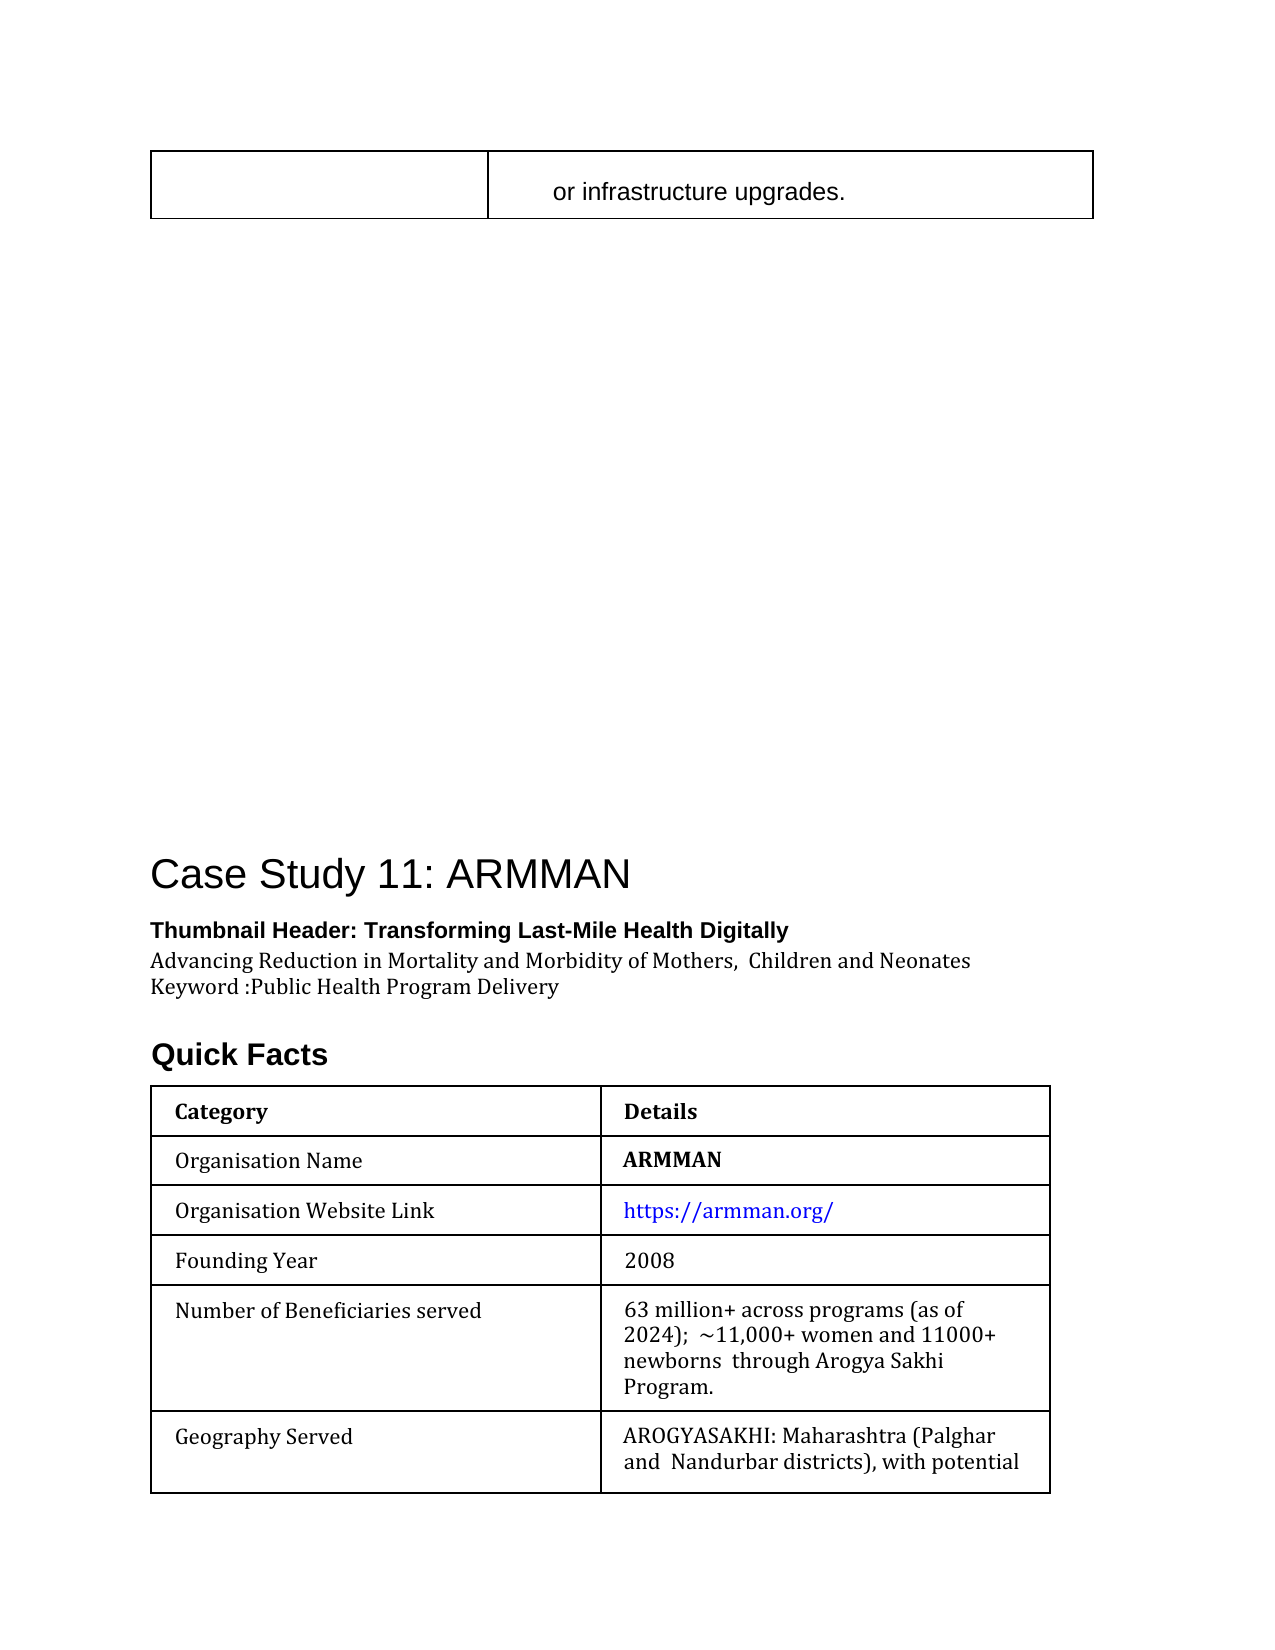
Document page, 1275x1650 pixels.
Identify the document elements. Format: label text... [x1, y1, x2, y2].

table_cell ARMMAN [602, 1137, 1049, 1184]
text Advancing Reduction in Mortality and Morbidity of Mothers, Children and Neonates [150, 948, 1044, 974]
table_cell Organisation Name [152, 1137, 600, 1184]
subtitle Case Study 11: ARMMAN [150, 850, 1125, 898]
table_cell Geography Served [152, 1412, 600, 1492]
table_header Category [152, 1087, 600, 1134]
text Keyword :Public Health Program Delivery [150, 974, 1044, 1000]
table_cell https://armman.org/ [602, 1186, 1049, 1234]
table_header Details [602, 1087, 1049, 1134]
table_cell Founding Year [152, 1236, 600, 1284]
table_cell Organisation Website Link [152, 1186, 600, 1234]
table_cell 63 million+ across programs (as of 2024); ~11,000+ women and 11000+ newborns through Arogya Sakhi Program. [602, 1286, 1049, 1410]
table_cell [602, 1412, 1049, 1492]
text Thumbnail Header: Transforming Last-Mile Health Digitally [150, 917, 1125, 944]
table_cell 2008 [602, 1236, 1049, 1284]
subtitle Quick Facts [151, 1036, 1125, 1072]
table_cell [489, 152, 1092, 217]
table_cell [152, 152, 487, 217]
table_cell Number of Beneficiaries served [152, 1286, 600, 1410]
